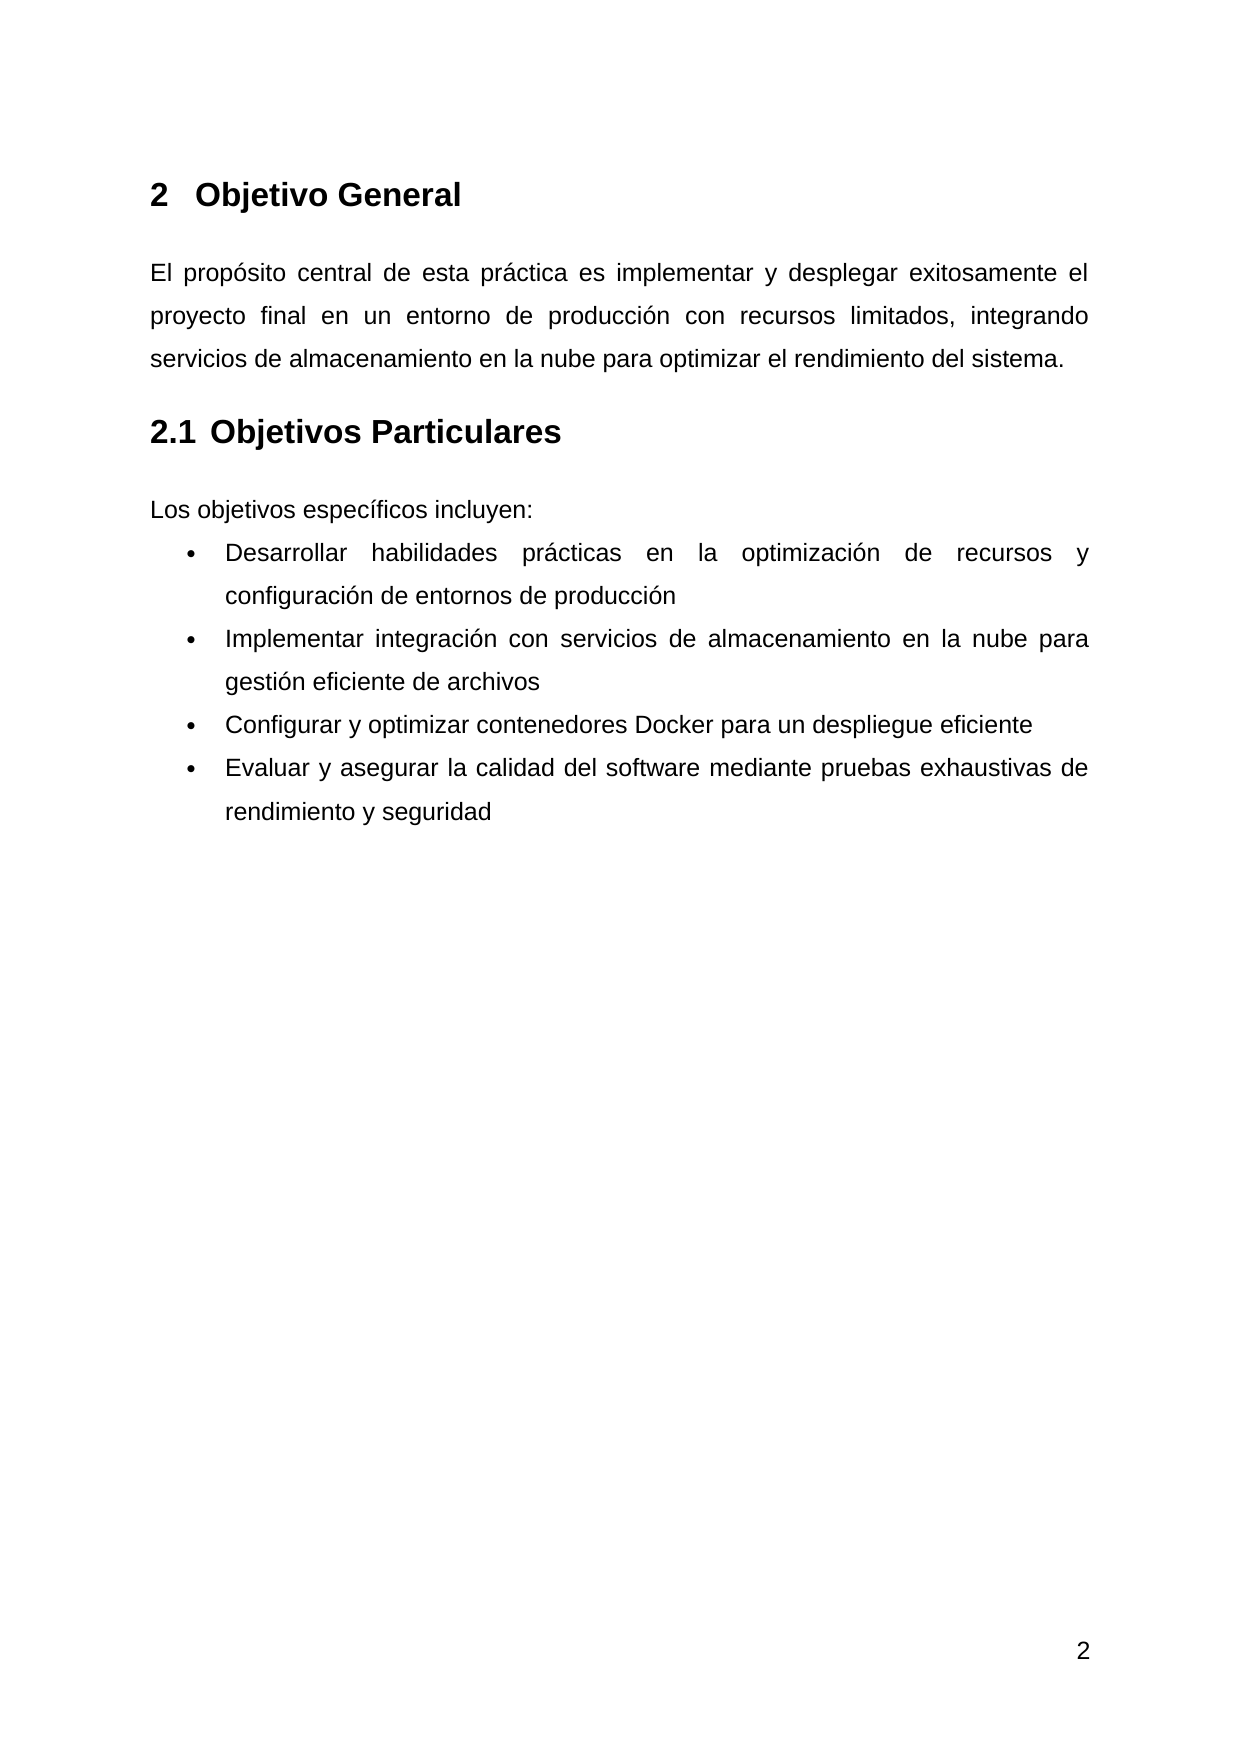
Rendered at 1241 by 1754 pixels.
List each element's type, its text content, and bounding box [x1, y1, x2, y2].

list Implementar integración con servicios de almacenamiento en la nube para gestión eficiente de archivos [187, 624, 1090, 696]
subtitle Objetivo General [150, 175, 1090, 213]
text Los objetivos específicos incluyen: [150, 494, 1090, 523]
list Evaluar y asegurar la calidad del software mediante pruebas exhaustivas de rendimiento y seguridad [187, 753, 1090, 825]
list Configurar y optimizar contenedores Docker para un despliegue eficiente [187, 710, 1090, 739]
list Desarrollar habilidades prácticas en la optimización de recursos y configuración de entornos de producción [187, 538, 1090, 609]
subtitle Objetivos Particulares [150, 412, 1090, 450]
text El propósito central de esta práctica es implementar y desplegar exitosamente el proyecto final en un entorno de producción con recursos limitados, integrando servicios de almacenamiento en la nube para optimizar el rendimiento del sistema. [150, 258, 1090, 373]
